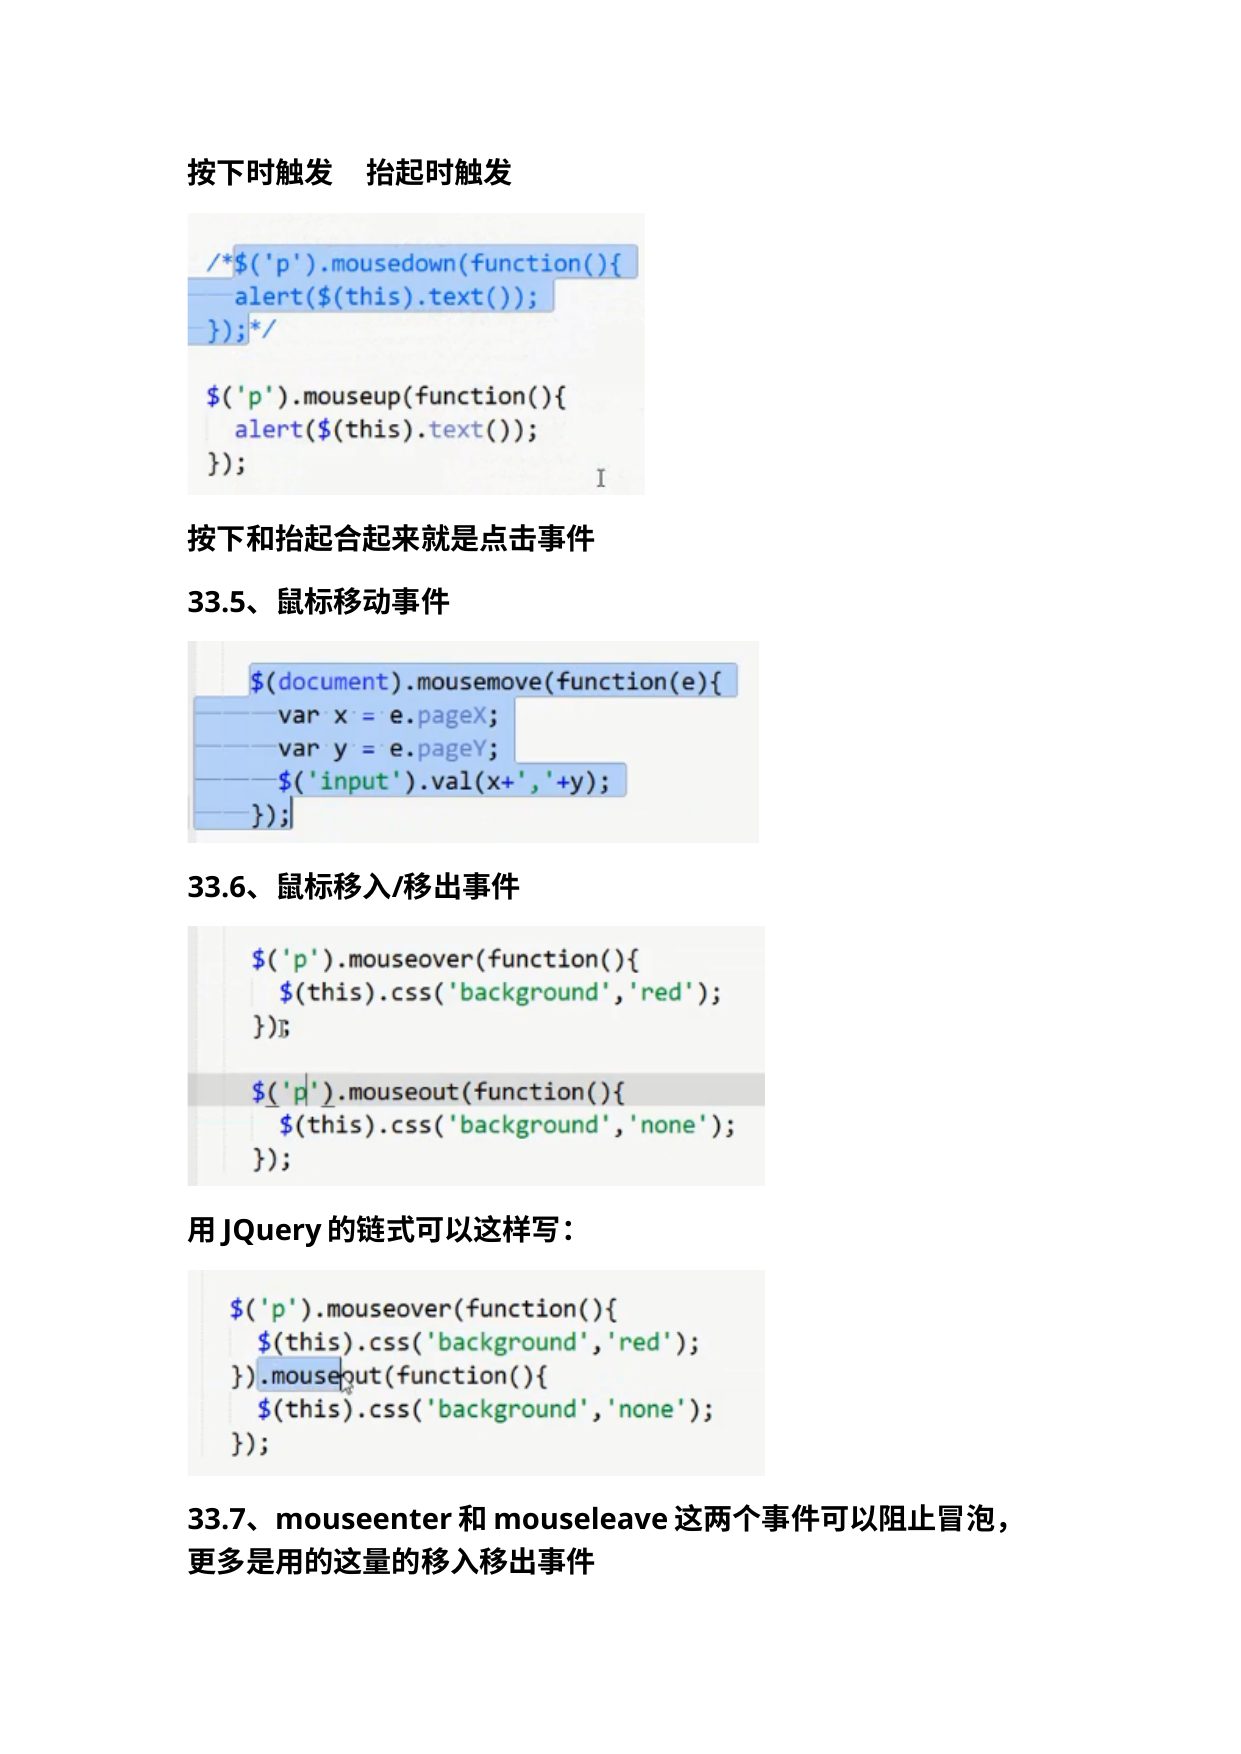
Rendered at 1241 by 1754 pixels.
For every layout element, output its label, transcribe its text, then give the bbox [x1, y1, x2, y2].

text 按下时触发 抬起时触发 [187, 150, 1053, 192]
picture [187, 926, 765, 1186]
text 用JQuery的链式可以这样写： [187, 1207, 1053, 1249]
picture [187, 213, 645, 495]
text 33.7、mouseenter和mouseleave这两个事件可以阻止冒泡，更多是用的这量的移入移出事件 [187, 1496, 1053, 1581]
picture [187, 1270, 765, 1476]
text 33.5、鼠标移动事件 [187, 579, 1053, 621]
picture [187, 641, 760, 843]
text 按下和抬起合起来就是点击事件 [187, 516, 1053, 558]
text 33.6、鼠标移入/移出事件 [187, 864, 1053, 906]
